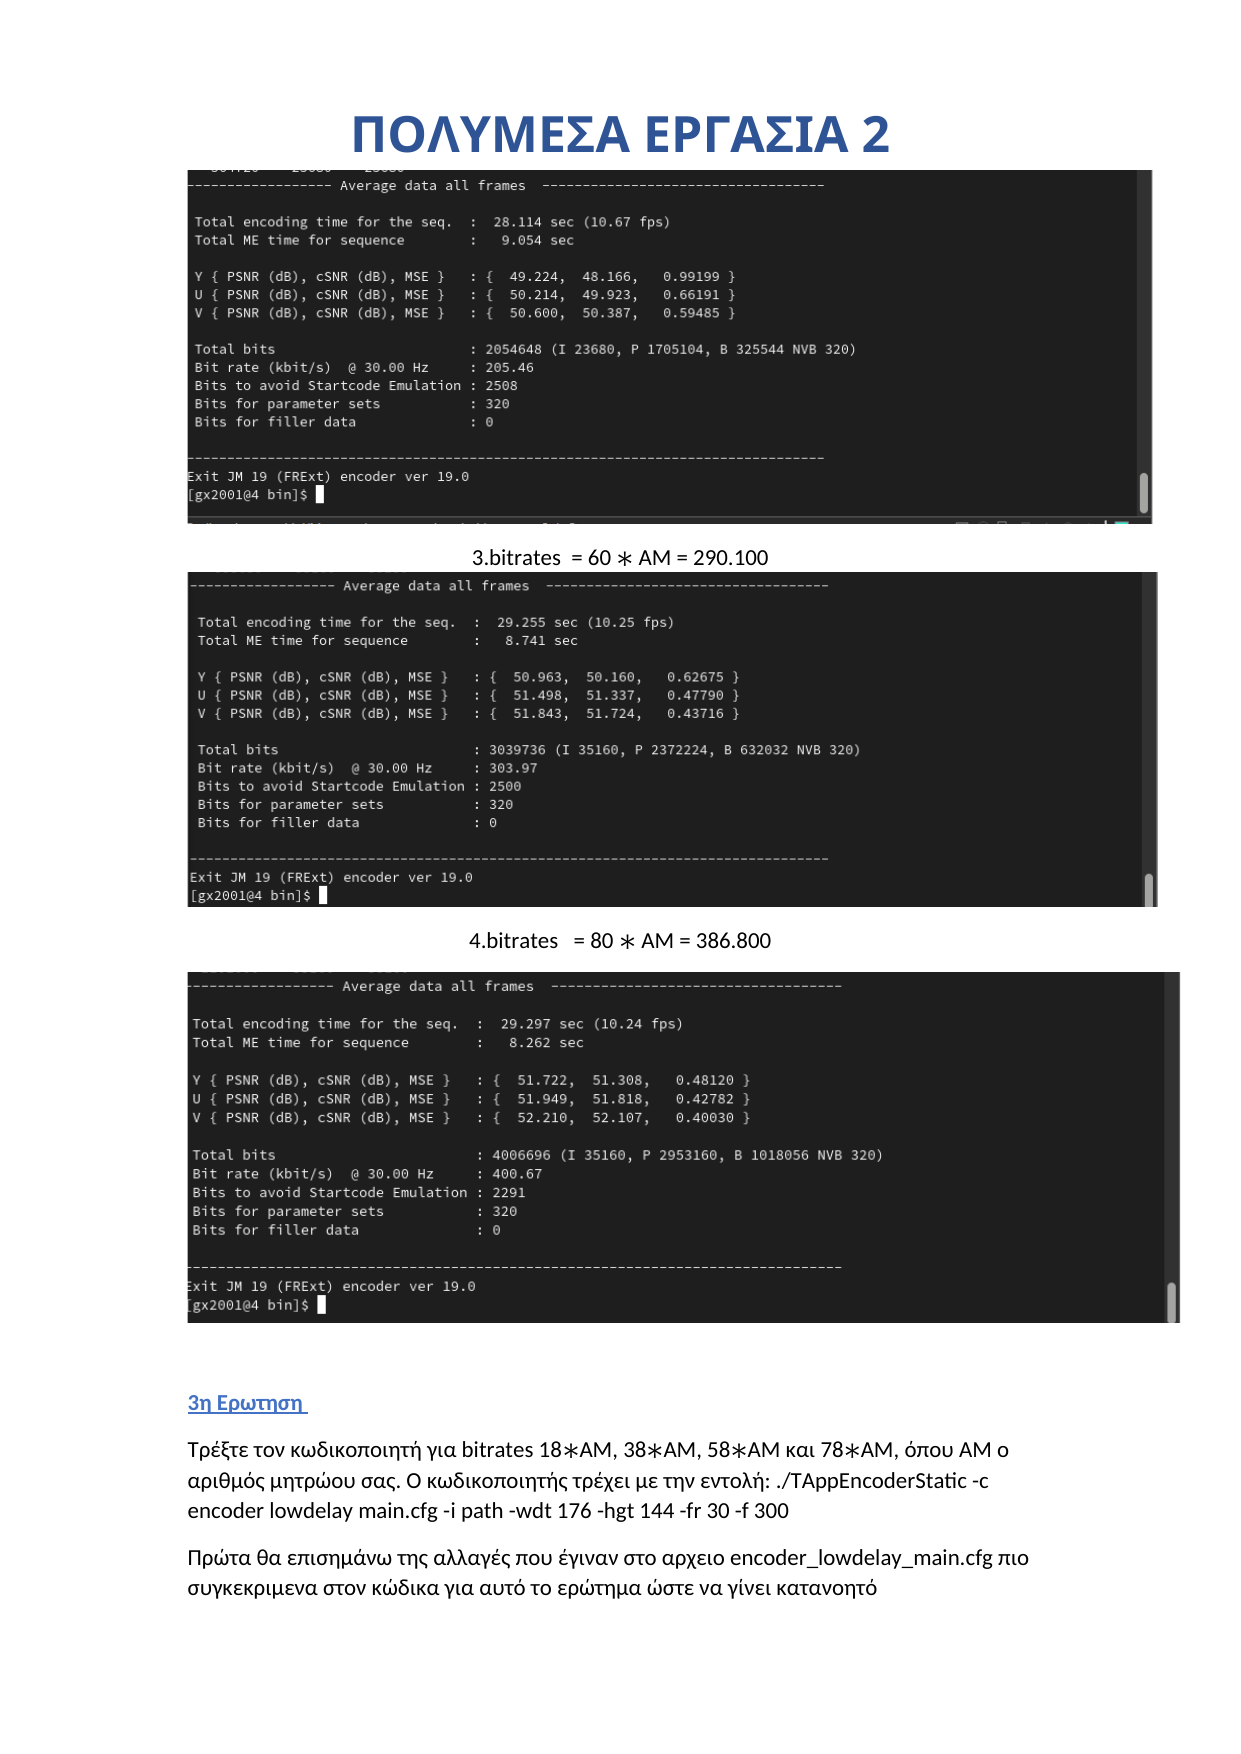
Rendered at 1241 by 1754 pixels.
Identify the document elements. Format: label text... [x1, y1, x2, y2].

text 3.bitrates = 60 ∗ AM = 290.100 [187, 542, 1053, 572]
text Τρέξτε τον κωδικοποιητή για bitrates 18∗AM, 38∗AM, 58∗AM και 78∗AM, όπου AM ο αριθμός μητρώου σας. Ο κωδικοποιητής τρέχει με την εντολή: ./TAppEncoderStatic -c encoder lowdelay main.cfg -i path -wdt 176 -hgt 144 -fr 30 -f 300 [187, 1435, 1053, 1524]
text 3η Ερωτηση [187, 1388, 1053, 1416]
text 4.bitrates = 80 ∗ AM = 386.800 [187, 926, 1053, 954]
picture [187, 170, 1153, 524]
text Πρώτα θα επισημάνω της αλλαγές που έγιναν στο αρχειο encoder_lowdelay_main.cfg πιο συγκεκριμενα στον κώδικα για αυτό το ερώτημα ώστε να γίνει κατανοητό [187, 1543, 1053, 1601]
picture [187, 572, 1158, 907]
picture [187, 972, 1180, 1323]
